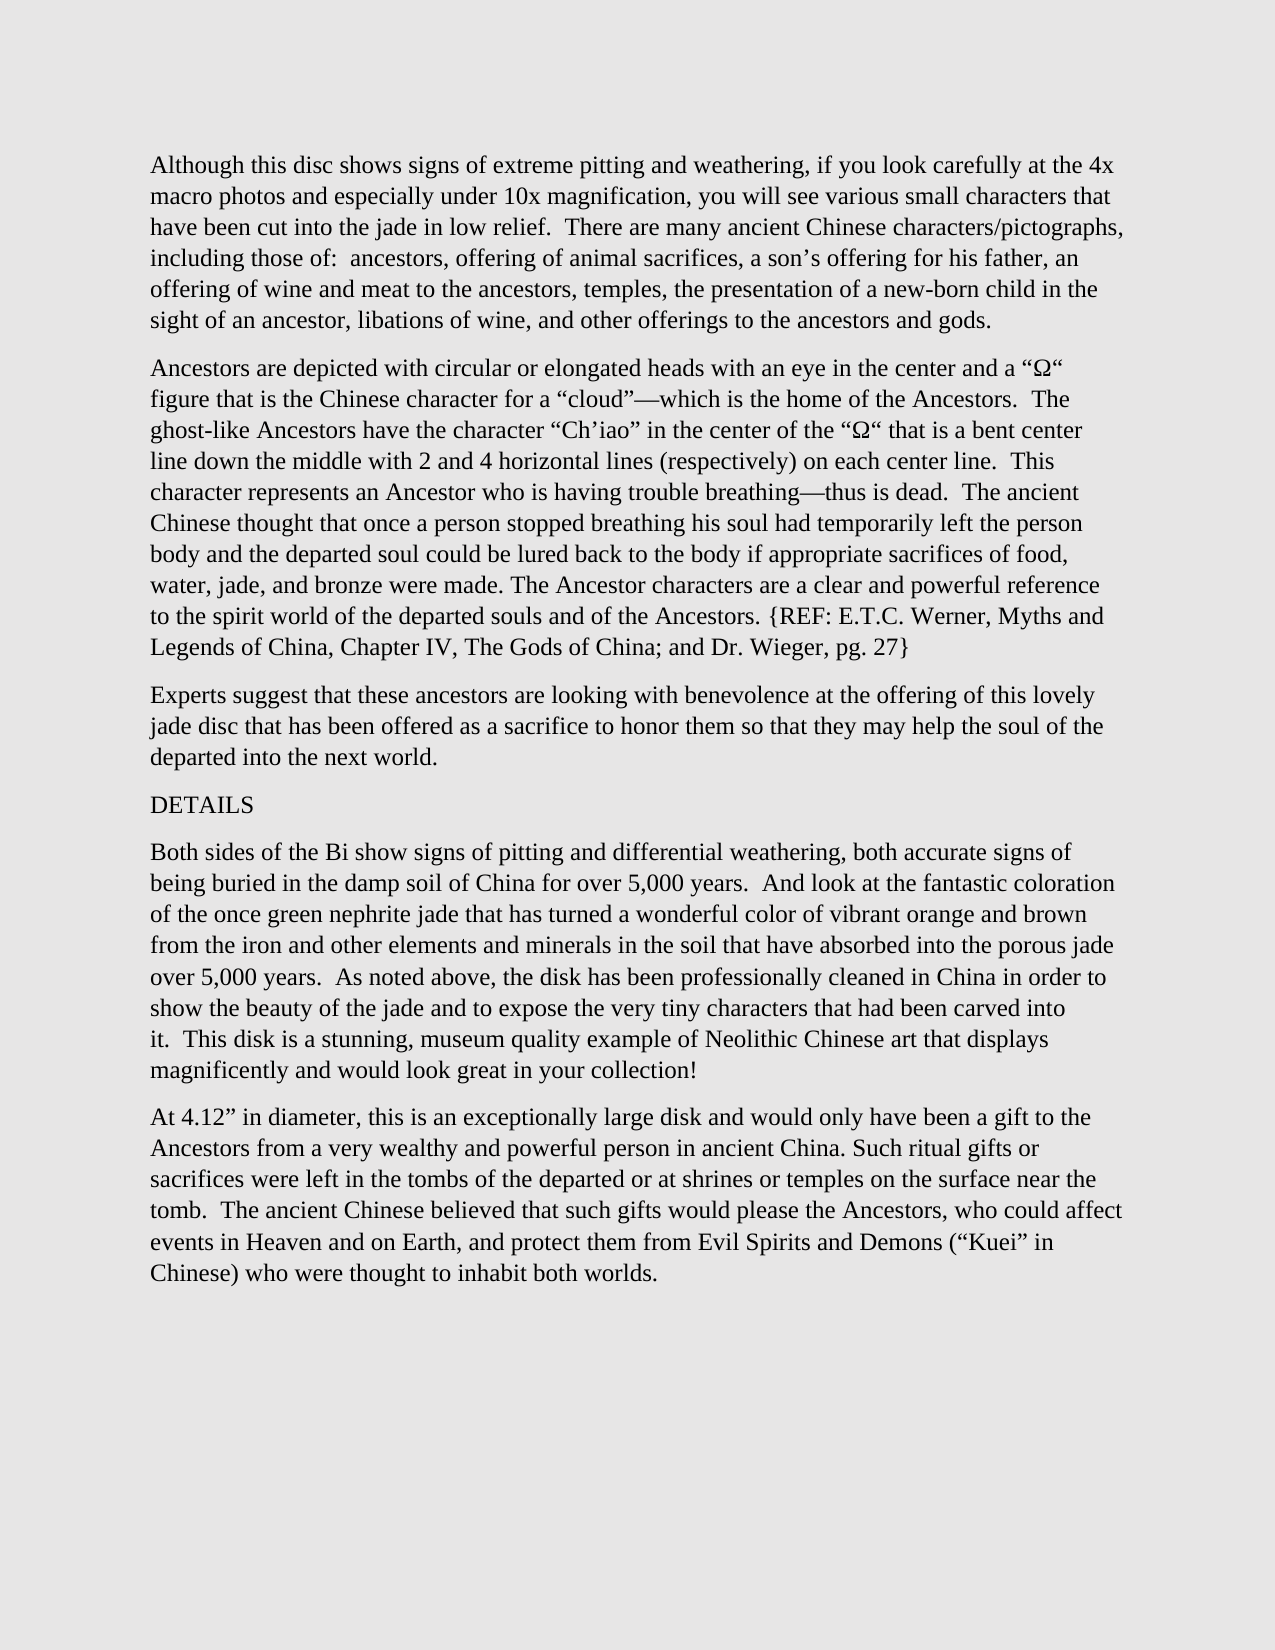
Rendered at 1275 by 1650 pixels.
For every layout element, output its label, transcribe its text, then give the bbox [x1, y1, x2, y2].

text Ancestors are depicted with circular or elongated heads with an eye in the center and a “Ω“ figure that is the Chinese character for a “cloud”—which is the home of the Ancestors. The ghost-like Ancestors have the character “Ch’iao” in the center of the “Ω“ that is a bent center line down the middle with 2 and 4 horizontal lines (respectively) on each center line. This character represents an Ancestor who is having trouble breathing—thus is dead. The ancient Chinese thought that once a person stopped breathing his soul had temporarily left the person body and the departed soul could be lured back to the body if appropriate sacrifices of food, water, jade, and bronze were made. The Ancestor characters are a clear and powerful reference to the spirit world of the departed souls and of the Ancestors. {REF: E.T.C. Werner, Myths and Legends of China, Chapter IV, The Gods of China; and Dr. Wieger, pg. 27} [150, 353, 1125, 661]
text DETAILS [150, 790, 1125, 818]
text Both sides of the Bi show signs of pitting and differential weathering, both accurate signs of being buried in the damp soil of China for over 5,000 years. And look at the fantastic coloration of the once green nephrite jade that has turned a wonderful color of vibrant orange and brown from the iron and other elements and minerals in the soil that have absorbed into the porous jade over 5,000 years. As noted above, the disk has been professionally cleaned in China in order to show the beauty of the jade and to expose the very tiny characters that had been carved into it. This disk is a stunning, museum quality example of Neolithic Chinese art that displays magnificently and would look great in your collection! [150, 837, 1125, 1083]
text Experts suggest that these ancestors are looking with benevolence at the offering of this lovely jade disc that has been offered as a sacrifice to honor them so that they may help the soul of the departed into the next world. [150, 680, 1125, 771]
text Although this disc shows signs of extreme pitting and weathering, if you look carefully at the 4x macro photos and especially under 10x magnification, you will see various small characters that have been cut into the jade in low relief. There are many ancient Chinese characters/pictographs, including those of: ancestors, offering of animal sacrifices, a son’s offering for his father, an offering of wine and meat to the ancestors, temples, the presentation of a new-born child in the sight of an ancestor, libations of wine, and other offerings to the ancestors and gods. [150, 150, 1125, 334]
text At 4.12” in diameter, this is an exceptionally large disk and would only have been a gift to the Ancestors from a very wealthy and powerful person in ancient China. Such ritual gifts or sacrifices were left in the tombs of the departed or at shrines or temples on the surface near the tomb. The ancient Chinese believed that such gifts would please the Ancestors, who could affect events in Heaven and on Earth, and protect them from Evil Spirits and Demons (“Kuei” in Chinese) who were thought to inhabit both worlds. [150, 1102, 1125, 1286]
